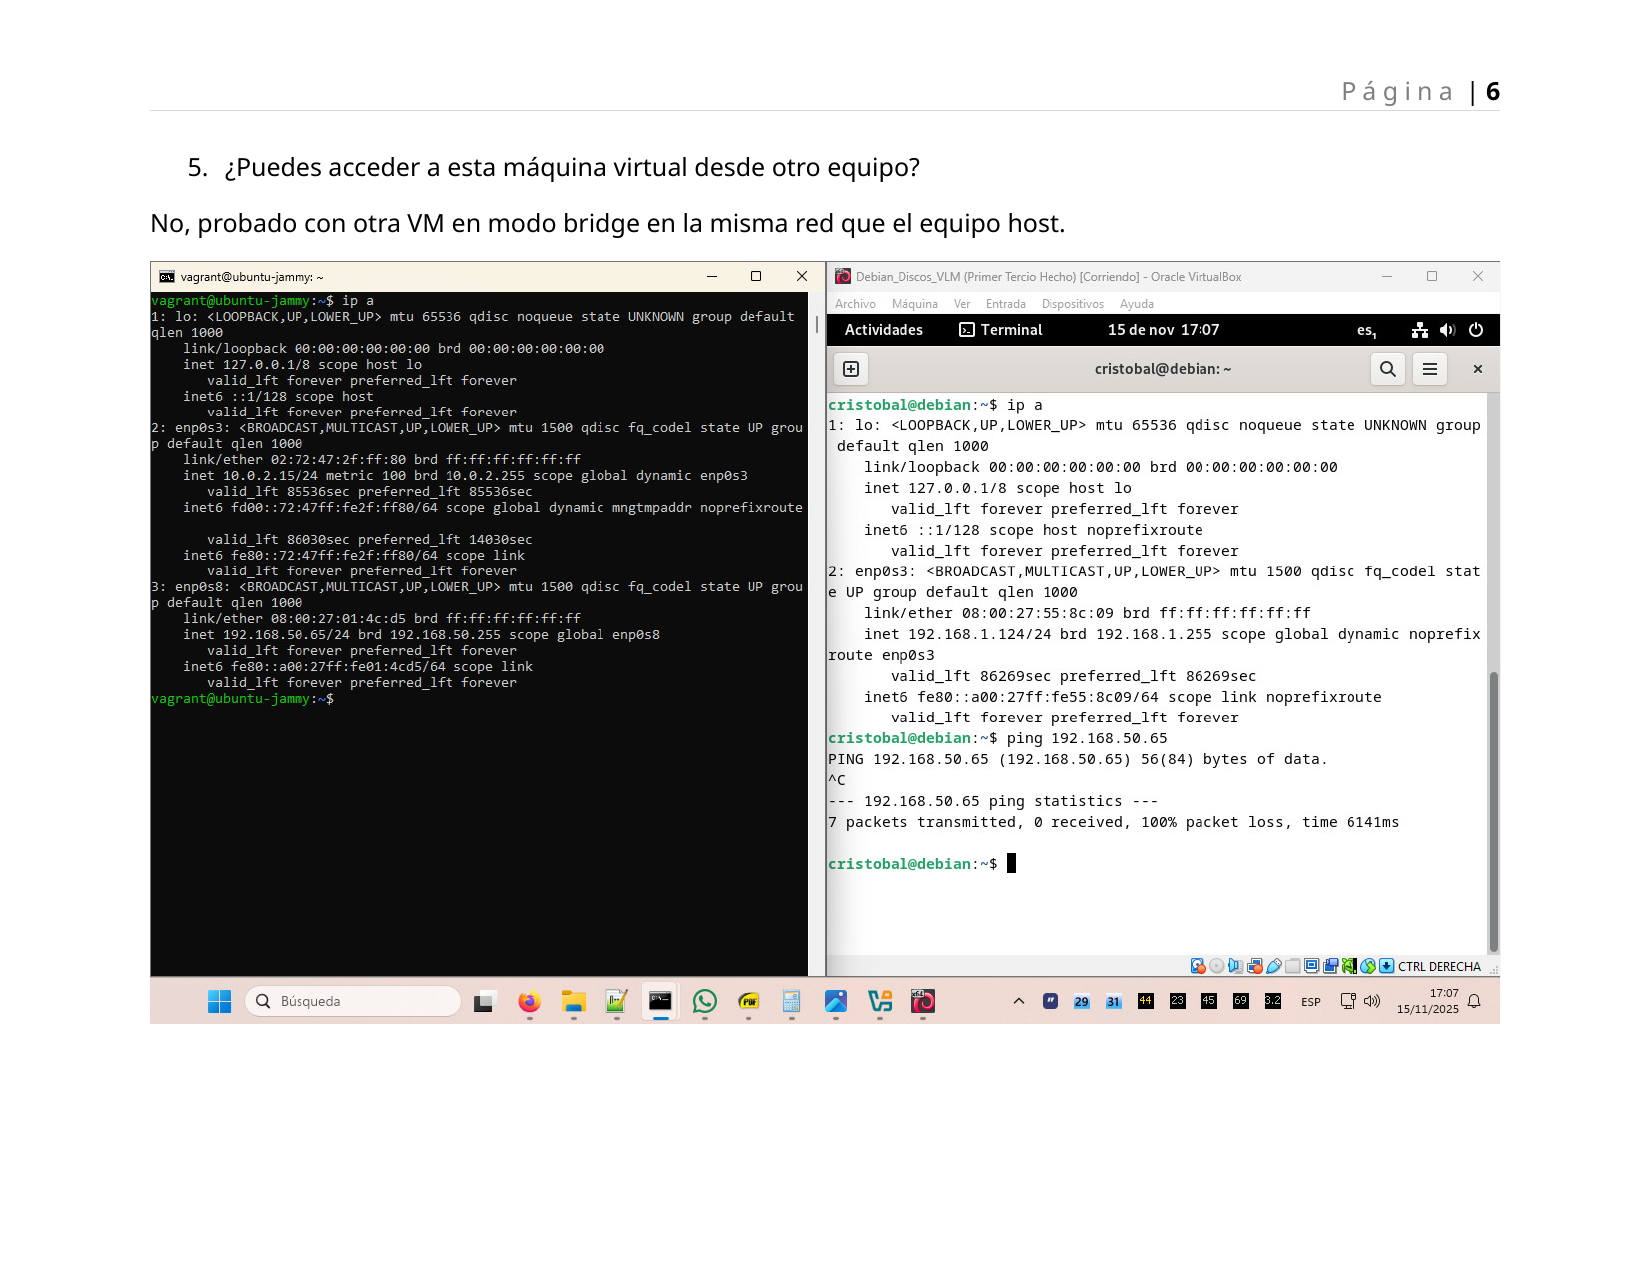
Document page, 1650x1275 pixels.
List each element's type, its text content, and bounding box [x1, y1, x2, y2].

picture [150, 261, 1500, 1024]
list ¿Puedes acceder a esta máquina virtual desde otro equipo? [187, 150, 1500, 184]
text No, probado con otra VM en modo bridge en la misma red que el equipo host. [150, 206, 1500, 240]
